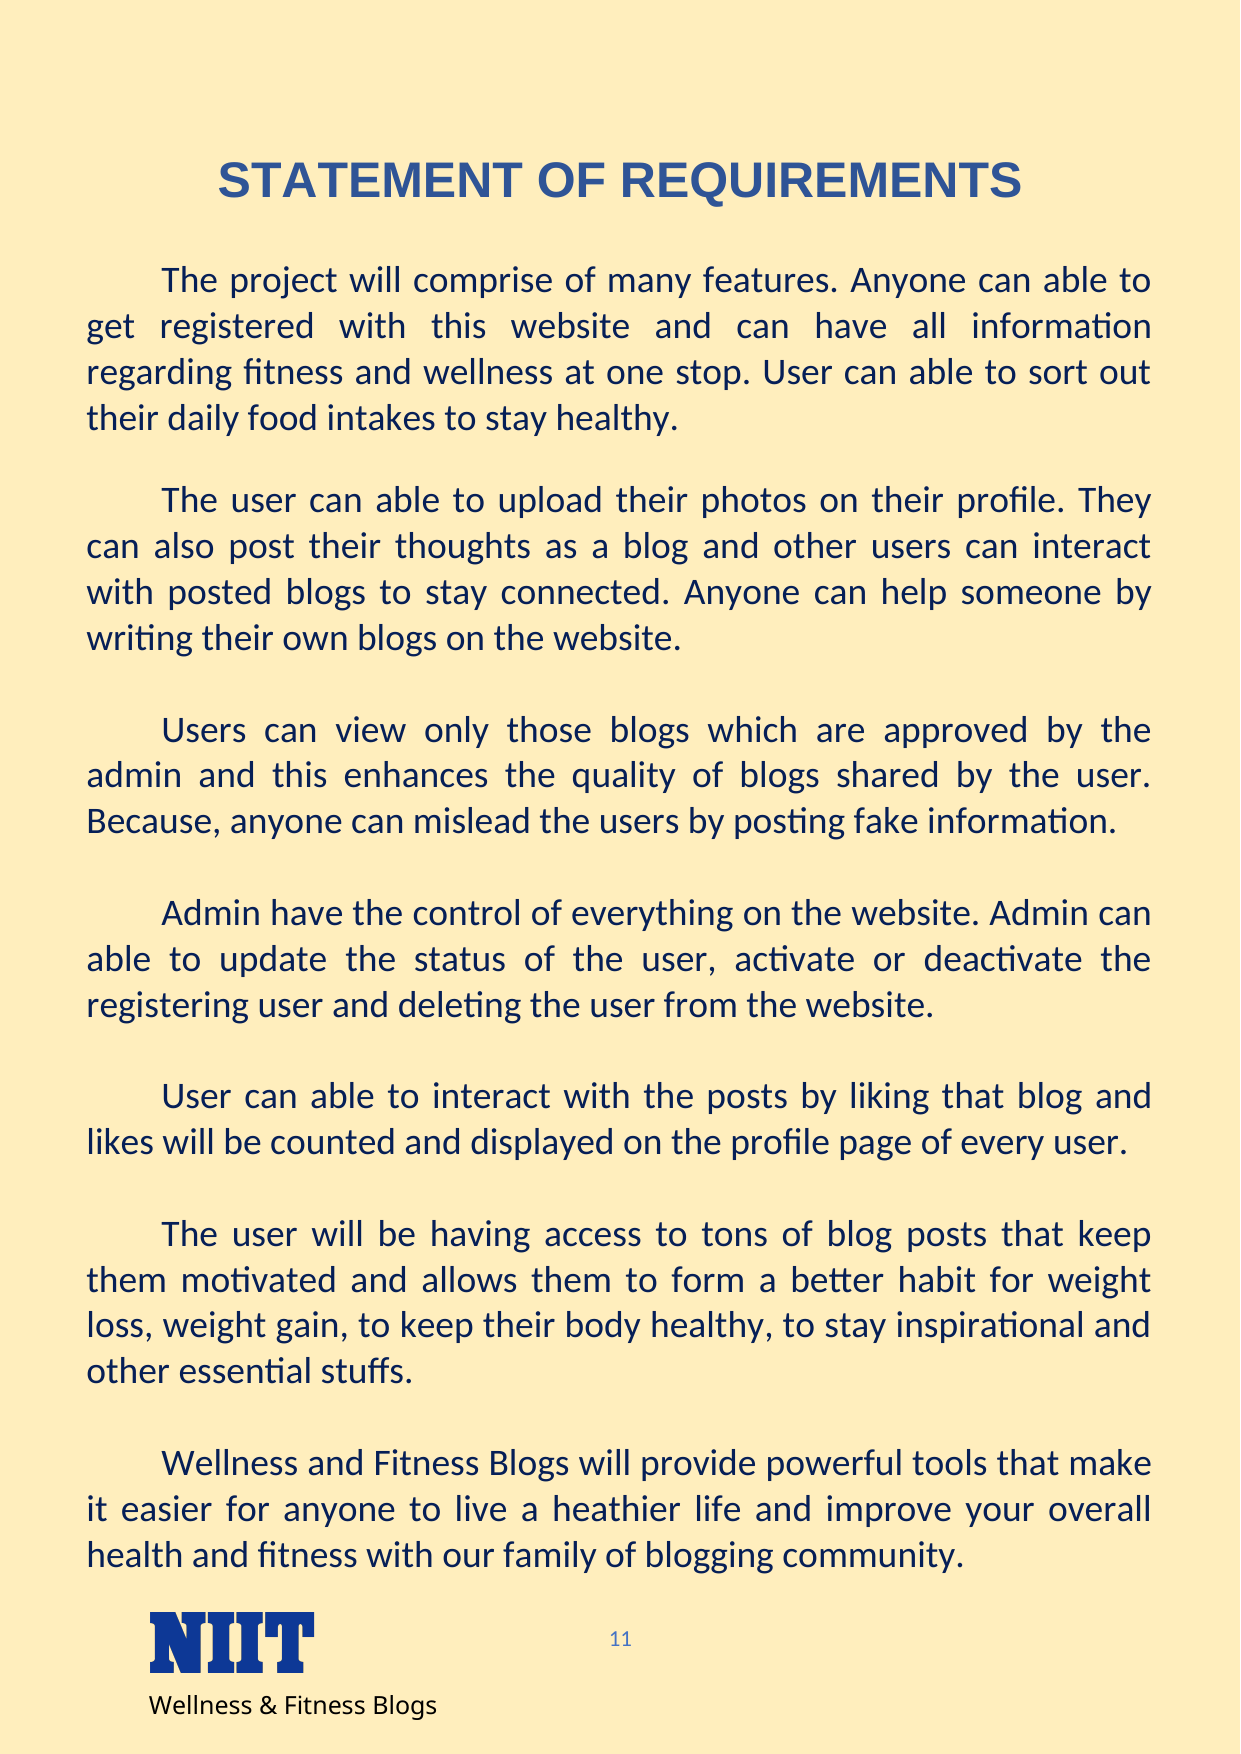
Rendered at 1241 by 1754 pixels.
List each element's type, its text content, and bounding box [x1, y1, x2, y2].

picture [150, 1612, 315, 1673]
subtitle STATEMENT OF REQUIREMENTS [150, 150, 1090, 207]
